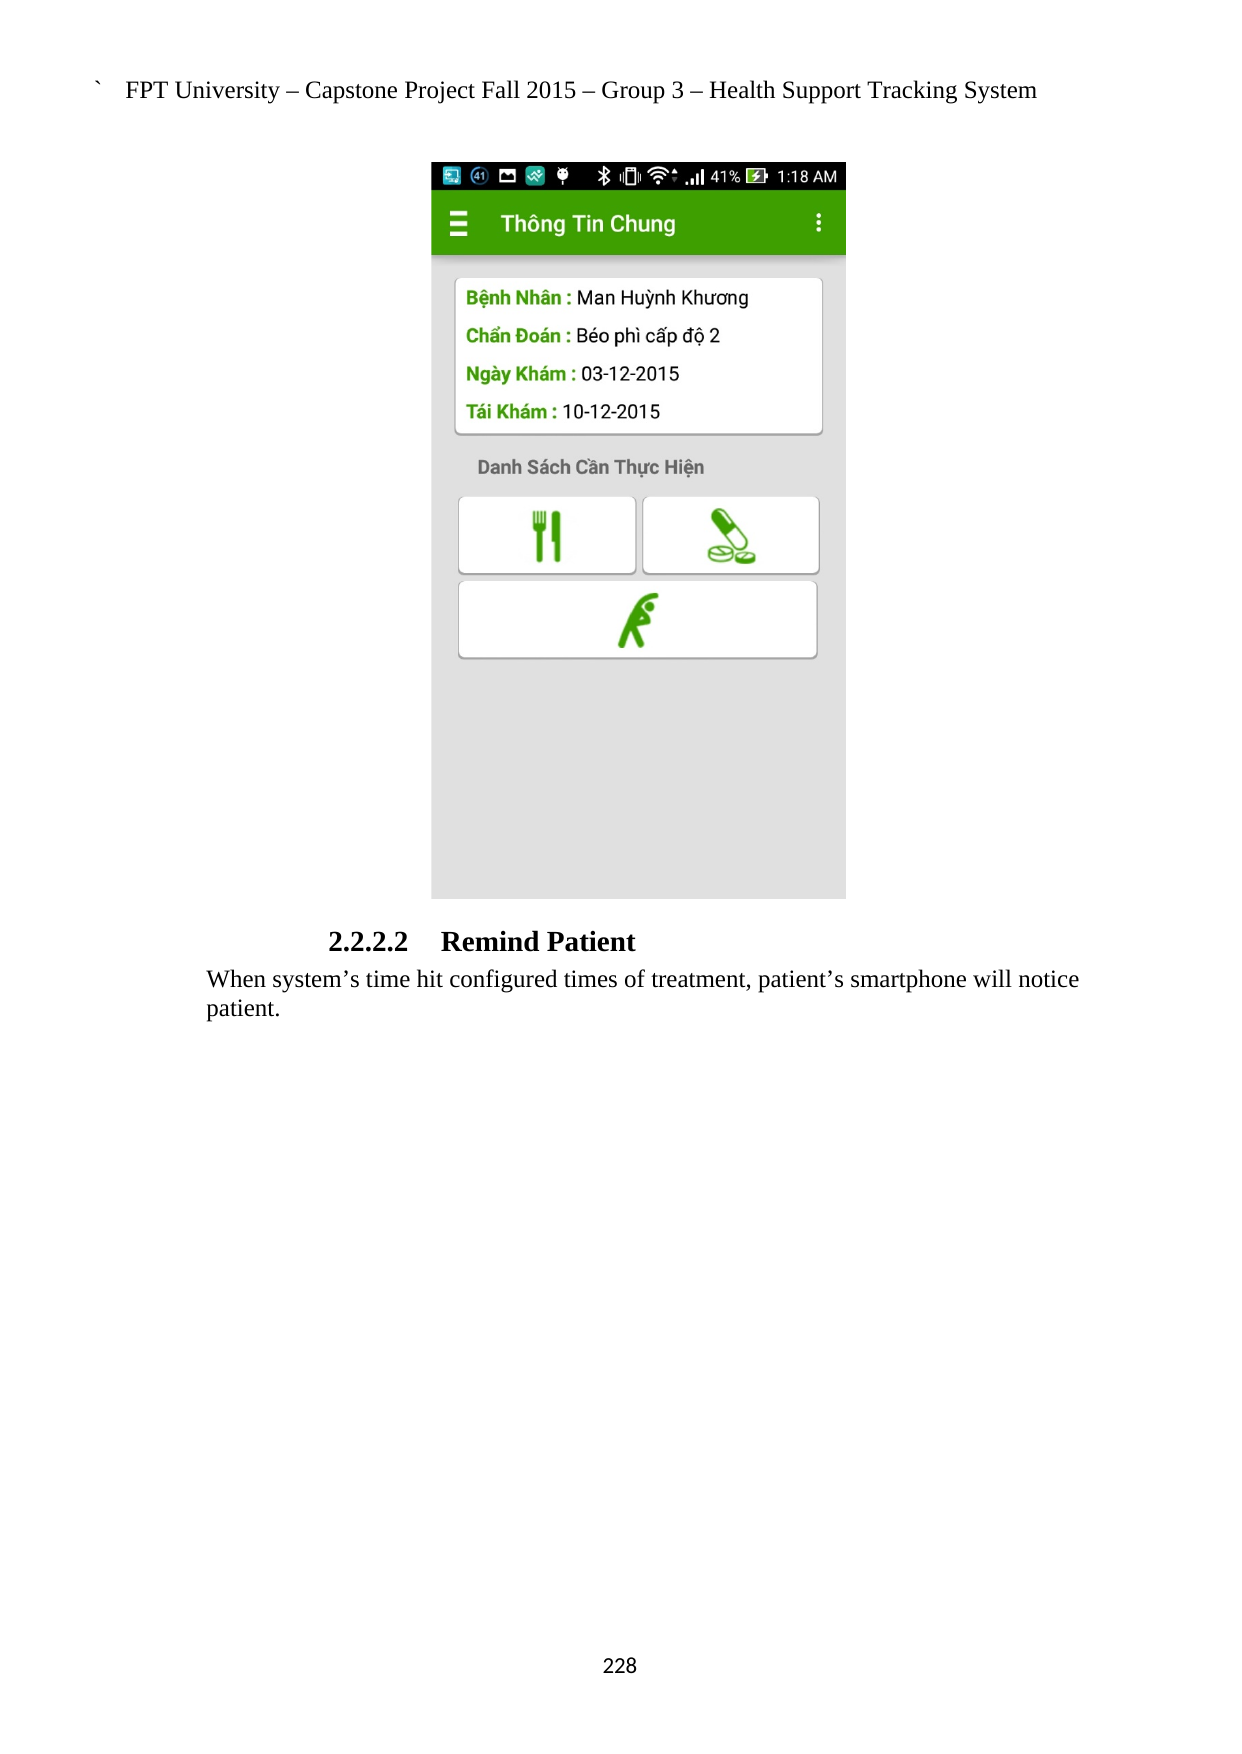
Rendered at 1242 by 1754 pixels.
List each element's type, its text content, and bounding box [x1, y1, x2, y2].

picture [431, 162, 846, 899]
subtitle Remind Patient [328, 924, 1146, 958]
text When system’s time hit configured times of treatment, patient’s smartphone will notice patient. [206, 964, 1146, 1021]
